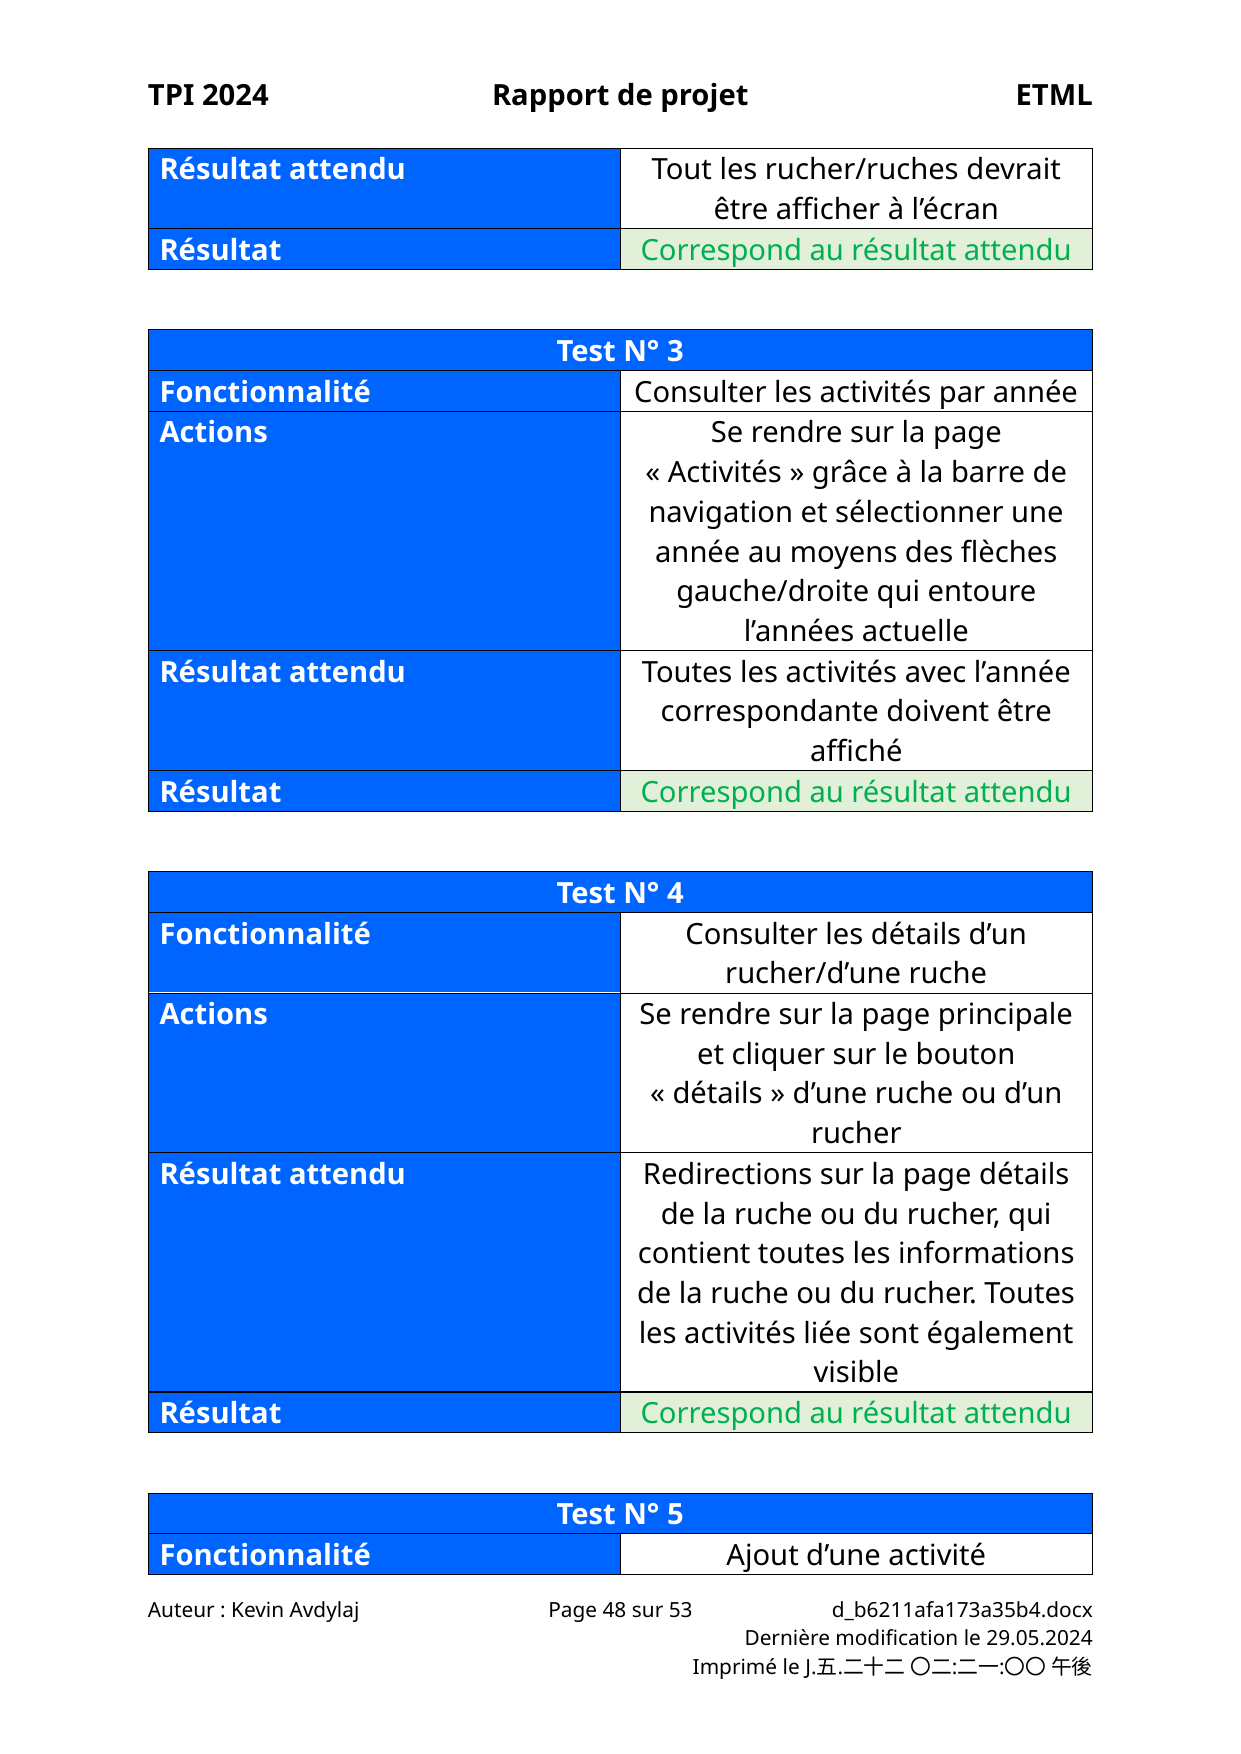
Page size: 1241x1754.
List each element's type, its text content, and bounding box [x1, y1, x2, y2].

table_cell Résultat [149, 771, 620, 811]
table_cell Correspond au résultat attendu [621, 1393, 1092, 1432]
table_cell Consulter les détails d’un rucher/d’une ruche [621, 913, 1092, 992]
table_cell Résultat attendu [149, 149, 620, 228]
table_cell Se rendre sur la page principale et cliquer sur le bouton « détails » d’une ruche ou d’un rucher [621, 994, 1092, 1152]
table_cell Résultat [149, 1393, 620, 1432]
table_cell Résultat [149, 229, 620, 269]
table_cell Correspond au résultat attendu [621, 229, 1092, 269]
table_header Test N° 3 [149, 330, 1092, 370]
table_cell Actions [149, 412, 620, 650]
table_cell Consulter les activités par année [621, 371, 1092, 411]
table_cell Fonctionnalité [149, 1534, 620, 1574]
table_header Test N° 5 [149, 1494, 1092, 1533]
table_cell Résultat attendu [149, 1153, 620, 1391]
table_cell Résultat attendu [149, 651, 620, 770]
table_cell Redirections sur la page détails de la ruche ou du rucher, qui contient toutes les informations de la ruche ou du rucher. Toutes les activités liée sont également visible [621, 1153, 1092, 1391]
table_cell Fonctionnalité [149, 371, 620, 411]
table_cell Fonctionnalité [149, 913, 620, 992]
table_cell Tout les rucher/ruches devrait être afficher à l’écran [621, 149, 1092, 228]
table_cell Actions [149, 994, 620, 1152]
table_cell Toutes les activités avec l’année correspondante doivent être affiché [621, 651, 1092, 770]
table_cell Ajout d’une activité [621, 1534, 1092, 1574]
table_header Test N° 4 [149, 872, 1092, 912]
table_cell Correspond au résultat attendu [621, 771, 1092, 811]
table_cell Se rendre sur la page « Activités » grâce à la barre de navigation et sélectionner une année au moyens des flèches gauche/droite qui entoure l’années actuelle [621, 412, 1092, 650]
